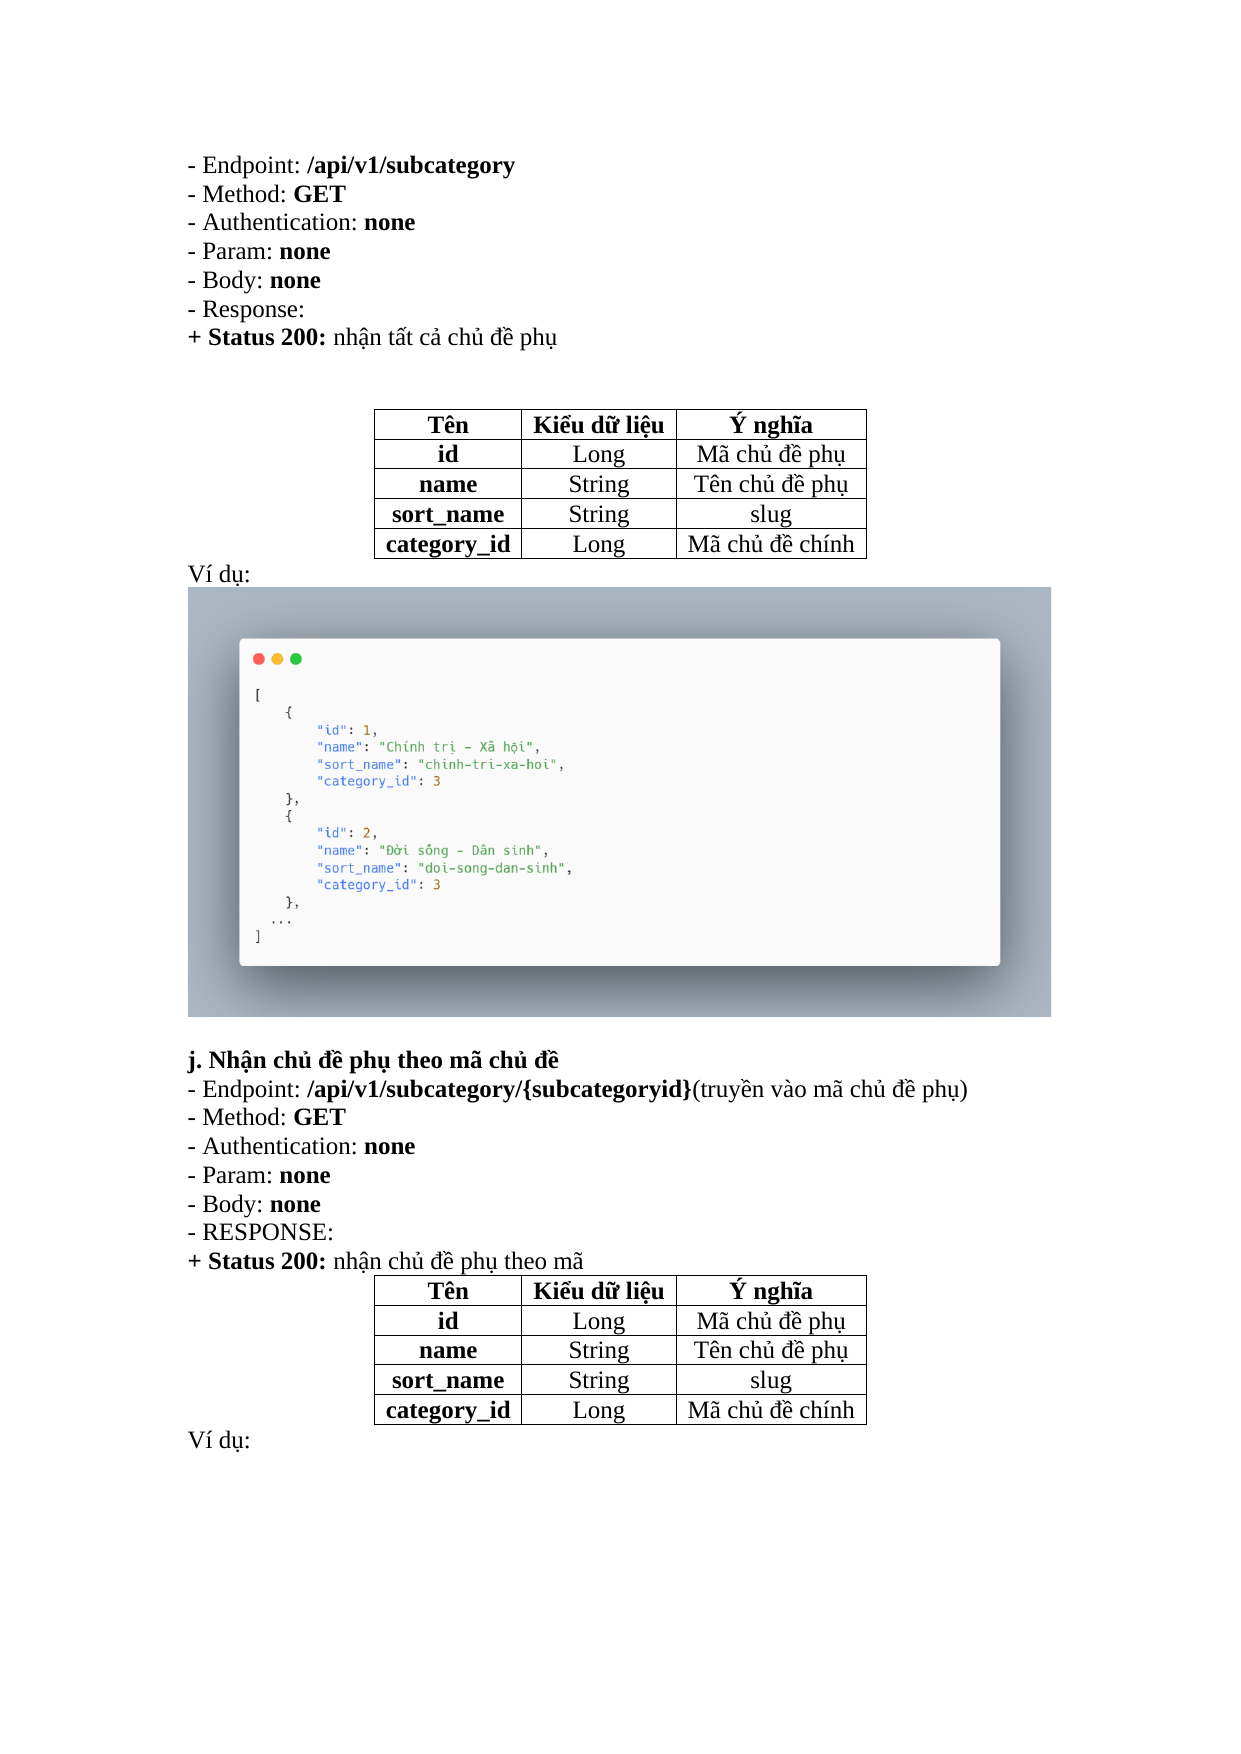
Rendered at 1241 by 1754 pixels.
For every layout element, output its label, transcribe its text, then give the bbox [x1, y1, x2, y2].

table_cell category_id [375, 529, 521, 558]
table_header Tên [375, 1276, 521, 1305]
picture [187, 587, 1052, 1017]
table_cell category_id [375, 1395, 521, 1424]
table_cell slug [677, 1365, 866, 1394]
list - Body: none [187, 265, 1053, 294]
table_cell String [522, 499, 676, 528]
table_cell Mã chủ đề chính [677, 529, 866, 558]
table_cell sort_name [375, 1365, 521, 1394]
table_cell sort_name [375, 499, 521, 528]
table_header Ý nghĩa [677, 1276, 866, 1305]
list - Response: [187, 294, 1053, 322]
table_cell String [522, 1336, 676, 1364]
list + Status 200: nhận chủ đề phụ theo mã [187, 1246, 1053, 1275]
table_cell String [522, 469, 676, 498]
table_header Tên [375, 410, 521, 438]
table_cell Mã chủ đề phụ [677, 1306, 866, 1334]
list - Method: GET [187, 179, 1053, 207]
table_cell Mã chủ đề phụ [677, 440, 866, 468]
list - Body: none [187, 1189, 1053, 1217]
table_cell String [522, 1365, 676, 1394]
table_header Kiểu dữ liệu [522, 410, 676, 438]
list Nhận chủ đề phụ theo mã chủ đề [187, 1045, 1053, 1074]
table_header Kiểu dữ liệu [522, 1276, 676, 1305]
list - Authentication: none [187, 1131, 1053, 1160]
table_header Ý nghĩa [677, 410, 866, 438]
table_cell Long [522, 1395, 676, 1424]
list - Param: none [187, 236, 1053, 265]
table_cell id [375, 440, 521, 468]
list Ví dụ: [187, 1425, 1053, 1454]
table_cell Tên chủ đề phụ [677, 1336, 866, 1364]
list + Status 200: nhận tất cả chủ đề phụ [187, 322, 1053, 351]
list - Endpoint: /api/v1/subcategory/{subcategoryid}(truyền vào mã chủ đề phụ) [187, 1074, 1053, 1102]
table_cell Long [522, 1306, 676, 1334]
table_cell Long [522, 440, 676, 468]
list Ví dụ: [187, 559, 1053, 587]
list - RESPONSE: [187, 1217, 1053, 1246]
list - Method: GET [187, 1102, 1053, 1131]
table_cell name [375, 1336, 521, 1364]
table_cell Mã chủ đề chính [677, 1395, 866, 1424]
table_cell name [375, 469, 521, 498]
list - Param: none [187, 1160, 1053, 1189]
list - Authentication: none [187, 207, 1053, 236]
table_cell Long [522, 529, 676, 558]
table_cell id [375, 1306, 521, 1334]
table_cell slug [677, 499, 866, 528]
list - Endpoint: /api/v1/subcategory [187, 150, 1053, 179]
table_cell Tên chủ đề phụ [677, 469, 866, 498]
